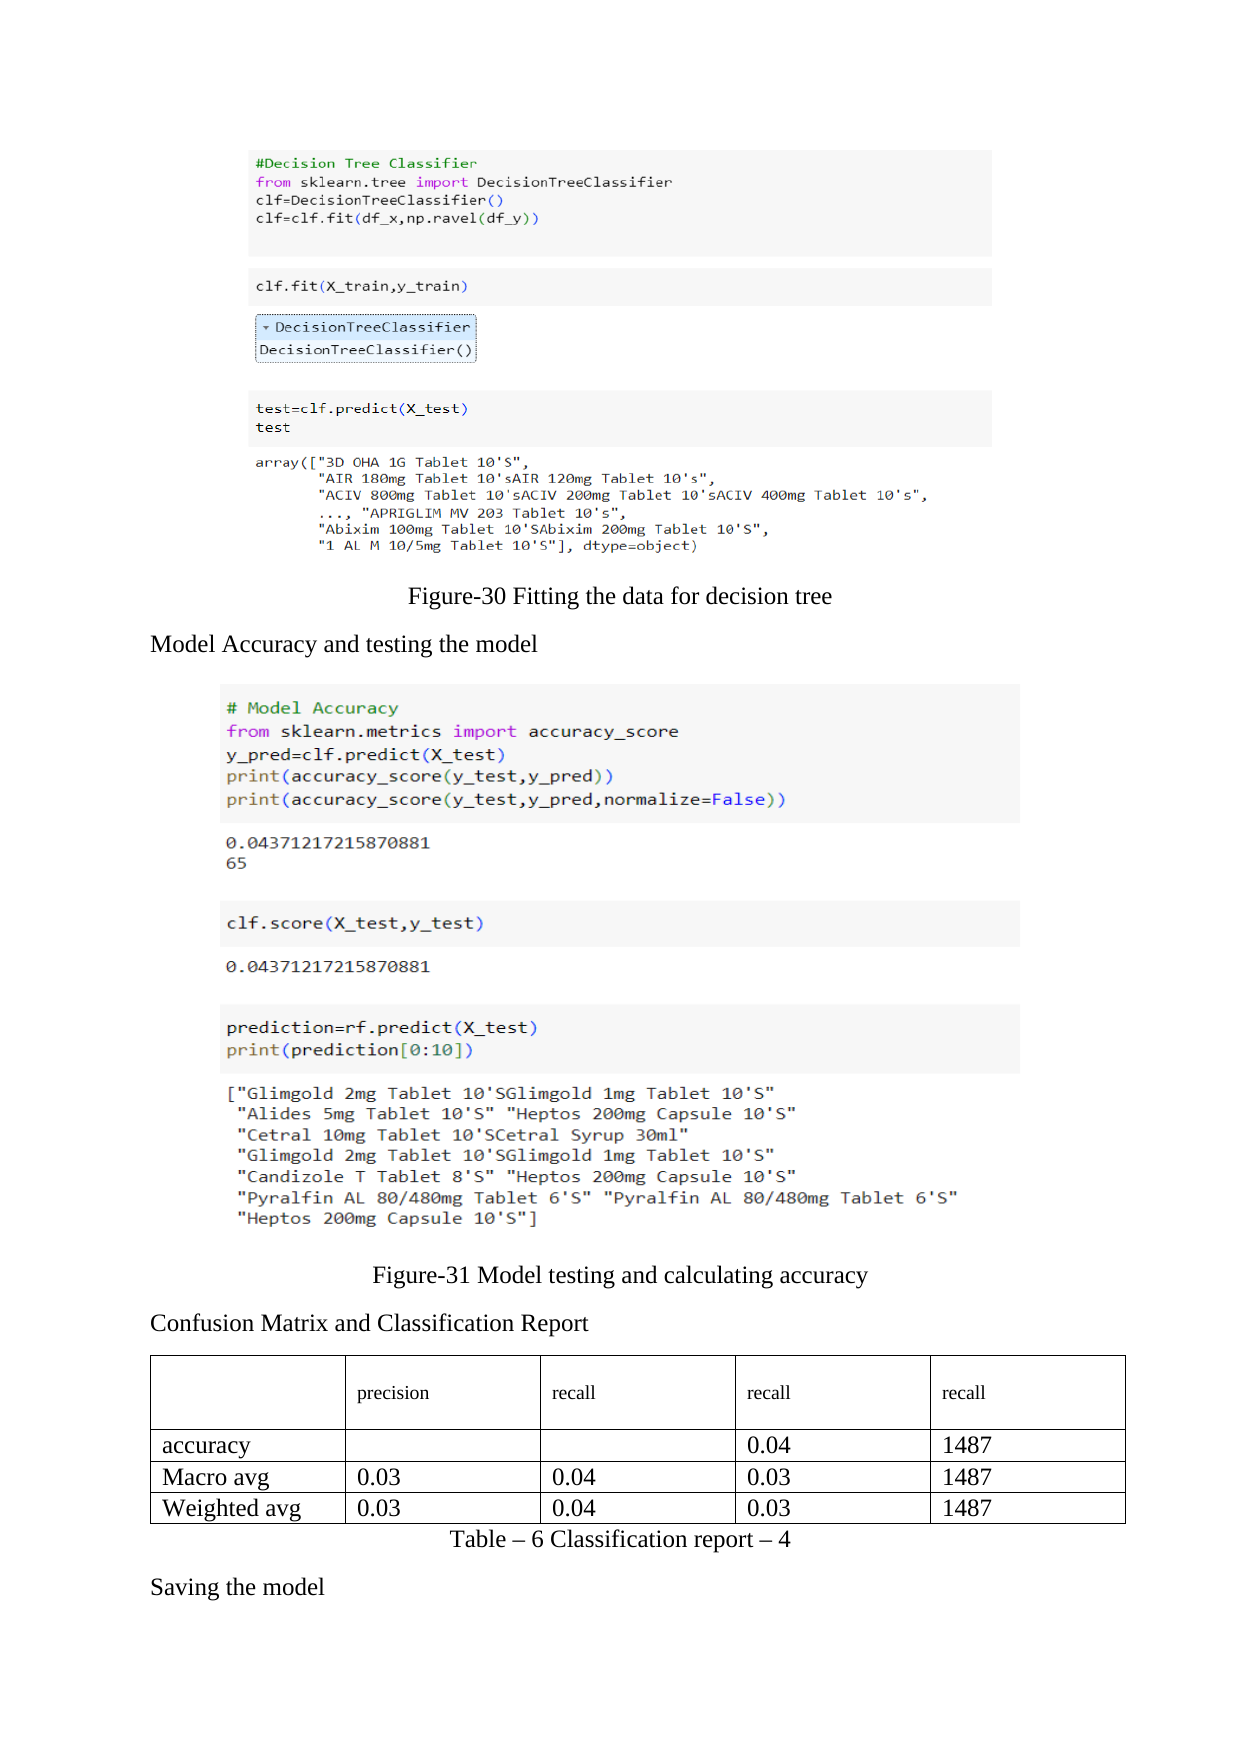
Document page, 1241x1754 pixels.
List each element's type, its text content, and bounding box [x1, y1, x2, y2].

table_header [151, 1356, 345, 1429]
text Saving the model [150, 1572, 1090, 1601]
table_header recall [931, 1356, 1125, 1429]
text Figure-30 Fitting the data for decision tree [150, 581, 1090, 610]
table_cell 0.03 [346, 1493, 540, 1523]
table_cell 1487 [931, 1462, 1125, 1492]
table_cell 0.03 [736, 1462, 930, 1492]
table_cell 1487 [931, 1493, 1125, 1523]
picture [248, 150, 992, 563]
table_cell 0.04 [541, 1462, 735, 1492]
table_cell accuracy [151, 1430, 345, 1461]
text Figure-31 Model testing and calculating accuracy [150, 1260, 1090, 1289]
table_header recall [541, 1356, 735, 1429]
table_cell Macro avg [151, 1462, 345, 1492]
table_cell 0.04 [736, 1430, 930, 1461]
table_cell 1487 [931, 1430, 1125, 1461]
table_cell 0.03 [346, 1462, 540, 1492]
picture [220, 676, 1020, 1241]
table_cell [541, 1430, 735, 1461]
text Model Accuracy and testing the model [150, 629, 1090, 658]
table_cell 0.04 [541, 1493, 735, 1523]
table_cell Weighted avg [151, 1493, 345, 1523]
table_header precision [346, 1356, 540, 1429]
table_cell [346, 1430, 540, 1461]
text Confusion Matrix and Classification Report [150, 1308, 1090, 1336]
text Table – 6 Classification report – 4 [150, 1524, 1090, 1553]
table_header recall [736, 1356, 930, 1429]
table_cell 0.03 [736, 1493, 930, 1523]
